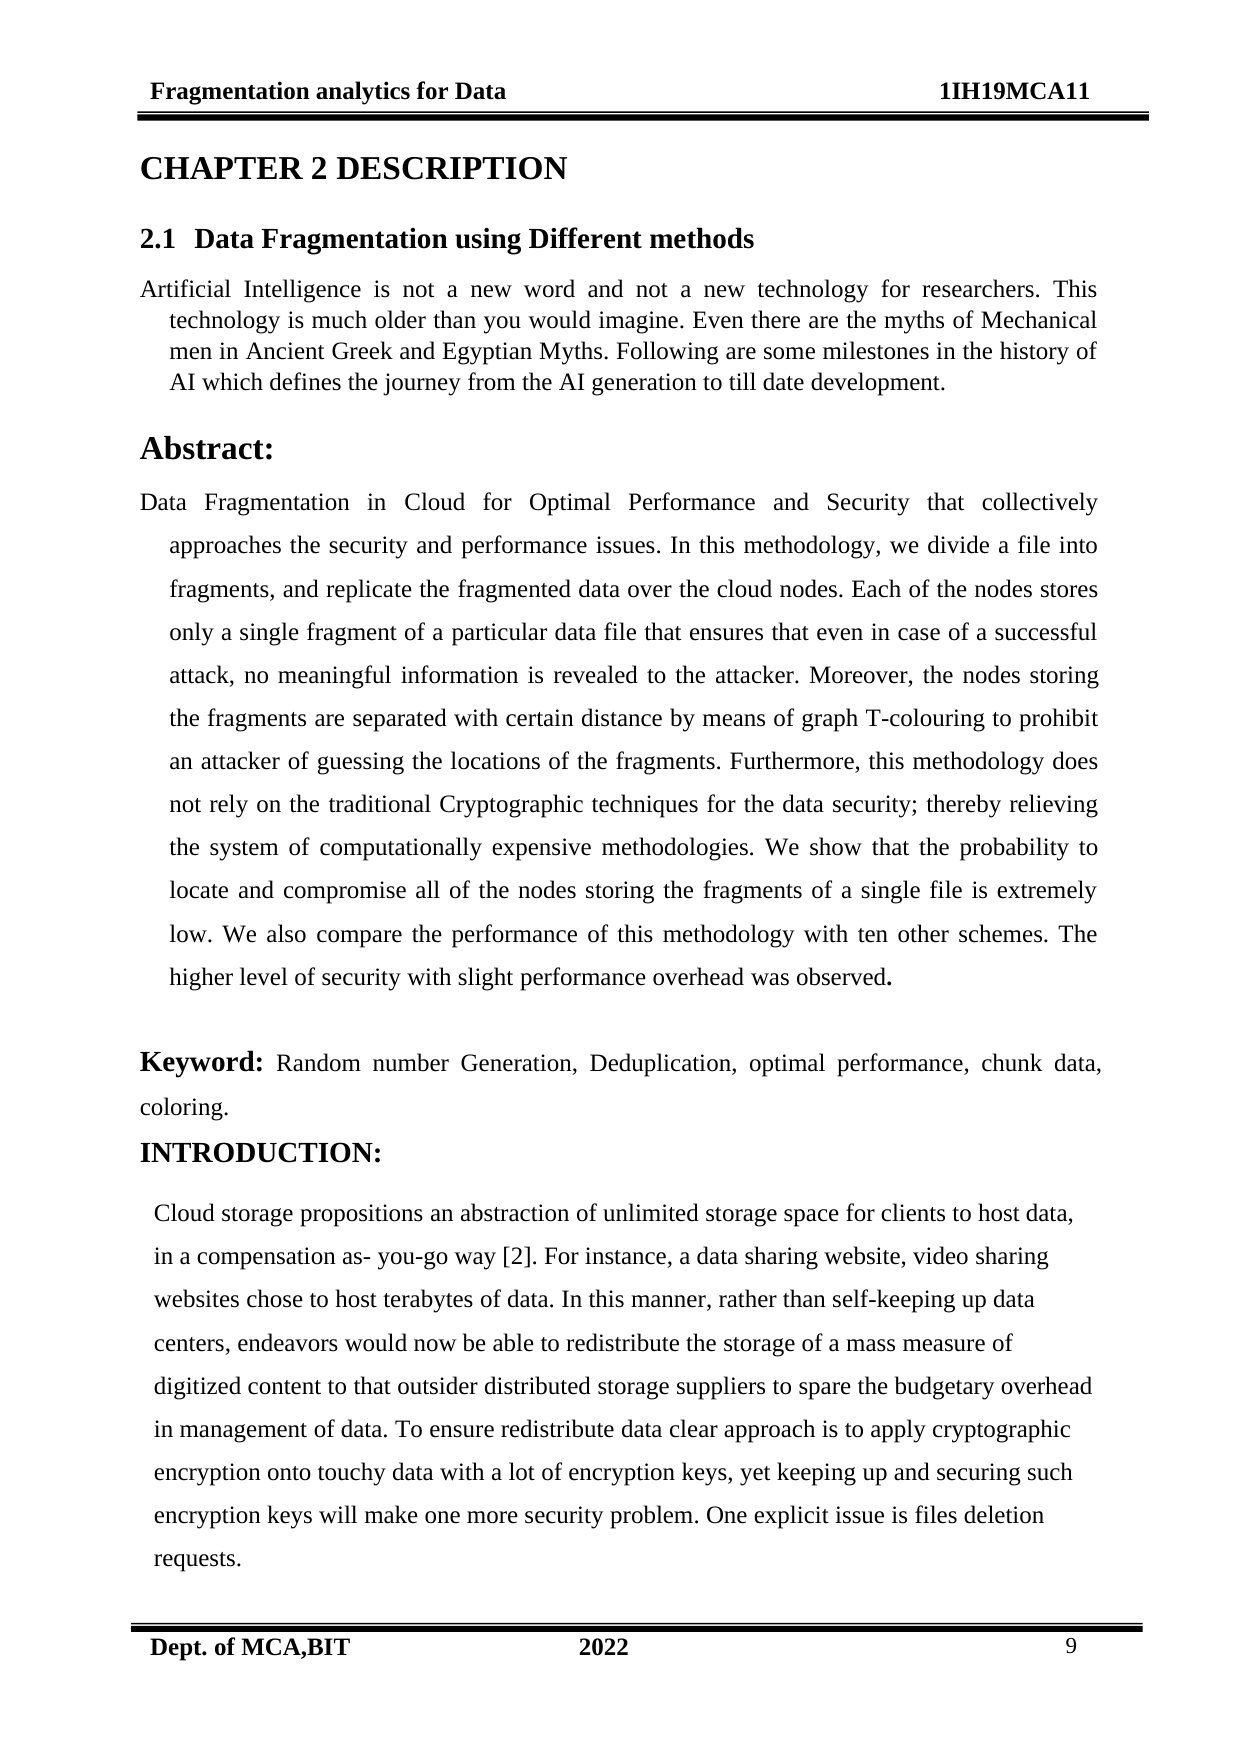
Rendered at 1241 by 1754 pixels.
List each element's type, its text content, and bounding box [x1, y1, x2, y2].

text Keyword: Random number Generation, Deduplication, optimal performance, chunk data, coloring. [139, 1044, 1103, 1121]
subtitle Data Fragmentation using Different methods [139, 222, 1099, 255]
text INTRODUCTION: [139, 1135, 1103, 1169]
text Artificial Intelligence is not a new word and not a new technology for researchers. This technology is much older than you would imagine. Even there are the myths of Mechanical men in Ancient Greek and Egyptian Myths. Following are some milestones in the history of AI which defines the journey from the AI generation to till date development. [139, 274, 1099, 396]
subtitle Data Fragmentation in Cloud for Optimal Performance and Security that collectively approaches the security and performance issues. In this methodology, we divide a file into fragments, and replicate the fragmented data over the cloud nodes. Each of the nodes stores only a single fragment of a particular data file that ensures that even in case of a successful attack, no meaningful information is revealed to the attacker. Moreover, the nodes storing the fragments are separated with certain distance by means of graph T-colouring to prohibit an attacker of guessing the locations of the fragments. Furthermore, this methodology does not rely on the traditional Cryptographic techniques for the data security; thereby relieving the system of computationally expensive methodologies. We show that the probability to locate and compromise all of the nodes storing the fragments of a single file is extremely low. We also compare the performance of this methodology with ten other schemes. The higher level of security with slight performance overhead was observed. [139, 487, 1099, 991]
text Abstract: [139, 429, 1099, 467]
text Cloud storage propositions an abstraction of unlimited storage space for clients to host data, in a compensation as- you-go way [2]. For instance, a data sharing website, video sharing websites chose to host terabytes of data. In this manner, rather than self-keeping up data centers, endeavors would now be able to redistribute the storage of a mass measure of digitized content to that outsider distributed storage suppliers to spare the budgetary overhead in management of data. To ensure redistribute data clear approach is to apply cryptographic encryption onto touchy data with a lot of encryption keys, yet keeping up and securing such encryption keys will make one more security problem. One explicit issue is files deletion requests. [154, 1198, 1099, 1572]
subtitle CHAPTER 2 DESCRIPTION [139, 148, 1099, 186]
